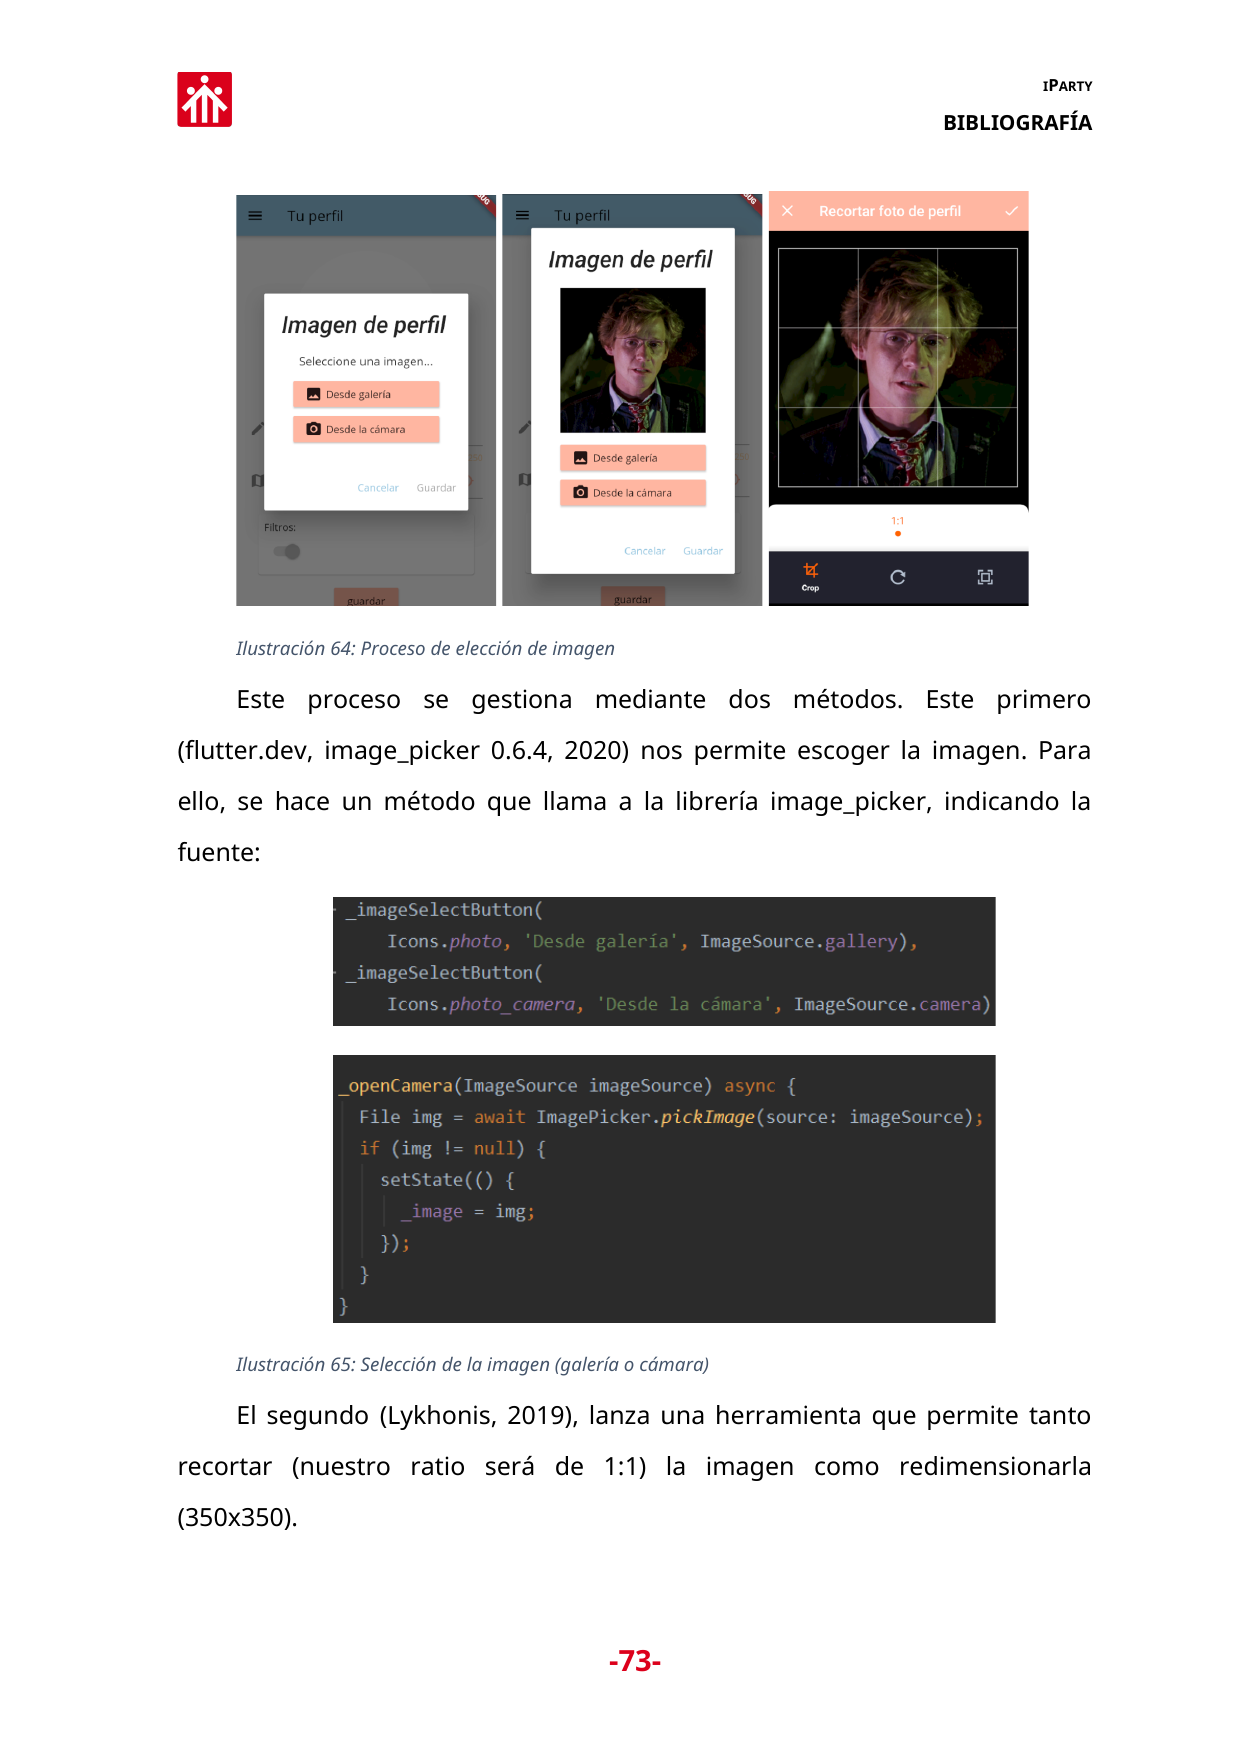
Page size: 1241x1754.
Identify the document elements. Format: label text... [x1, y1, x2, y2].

picture [502, 194, 763, 606]
picture [333, 1055, 996, 1323]
text Este proceso se gestiona mediante dos métodos. Este primero nos permite escoger la imagen. Para ello, se hace un método que llama a la librería image_picker, indicando la fuente: [177, 681, 1092, 868]
picture [236, 195, 497, 606]
picture [177, 72, 232, 127]
picture [333, 897, 996, 1026]
picture [768, 191, 1029, 606]
text El segundo , lanza una herramienta que permite tanto recortar (nuestro ratio será de 1:1) la imagen como redimensionarla (350x350). [177, 1398, 1092, 1534]
